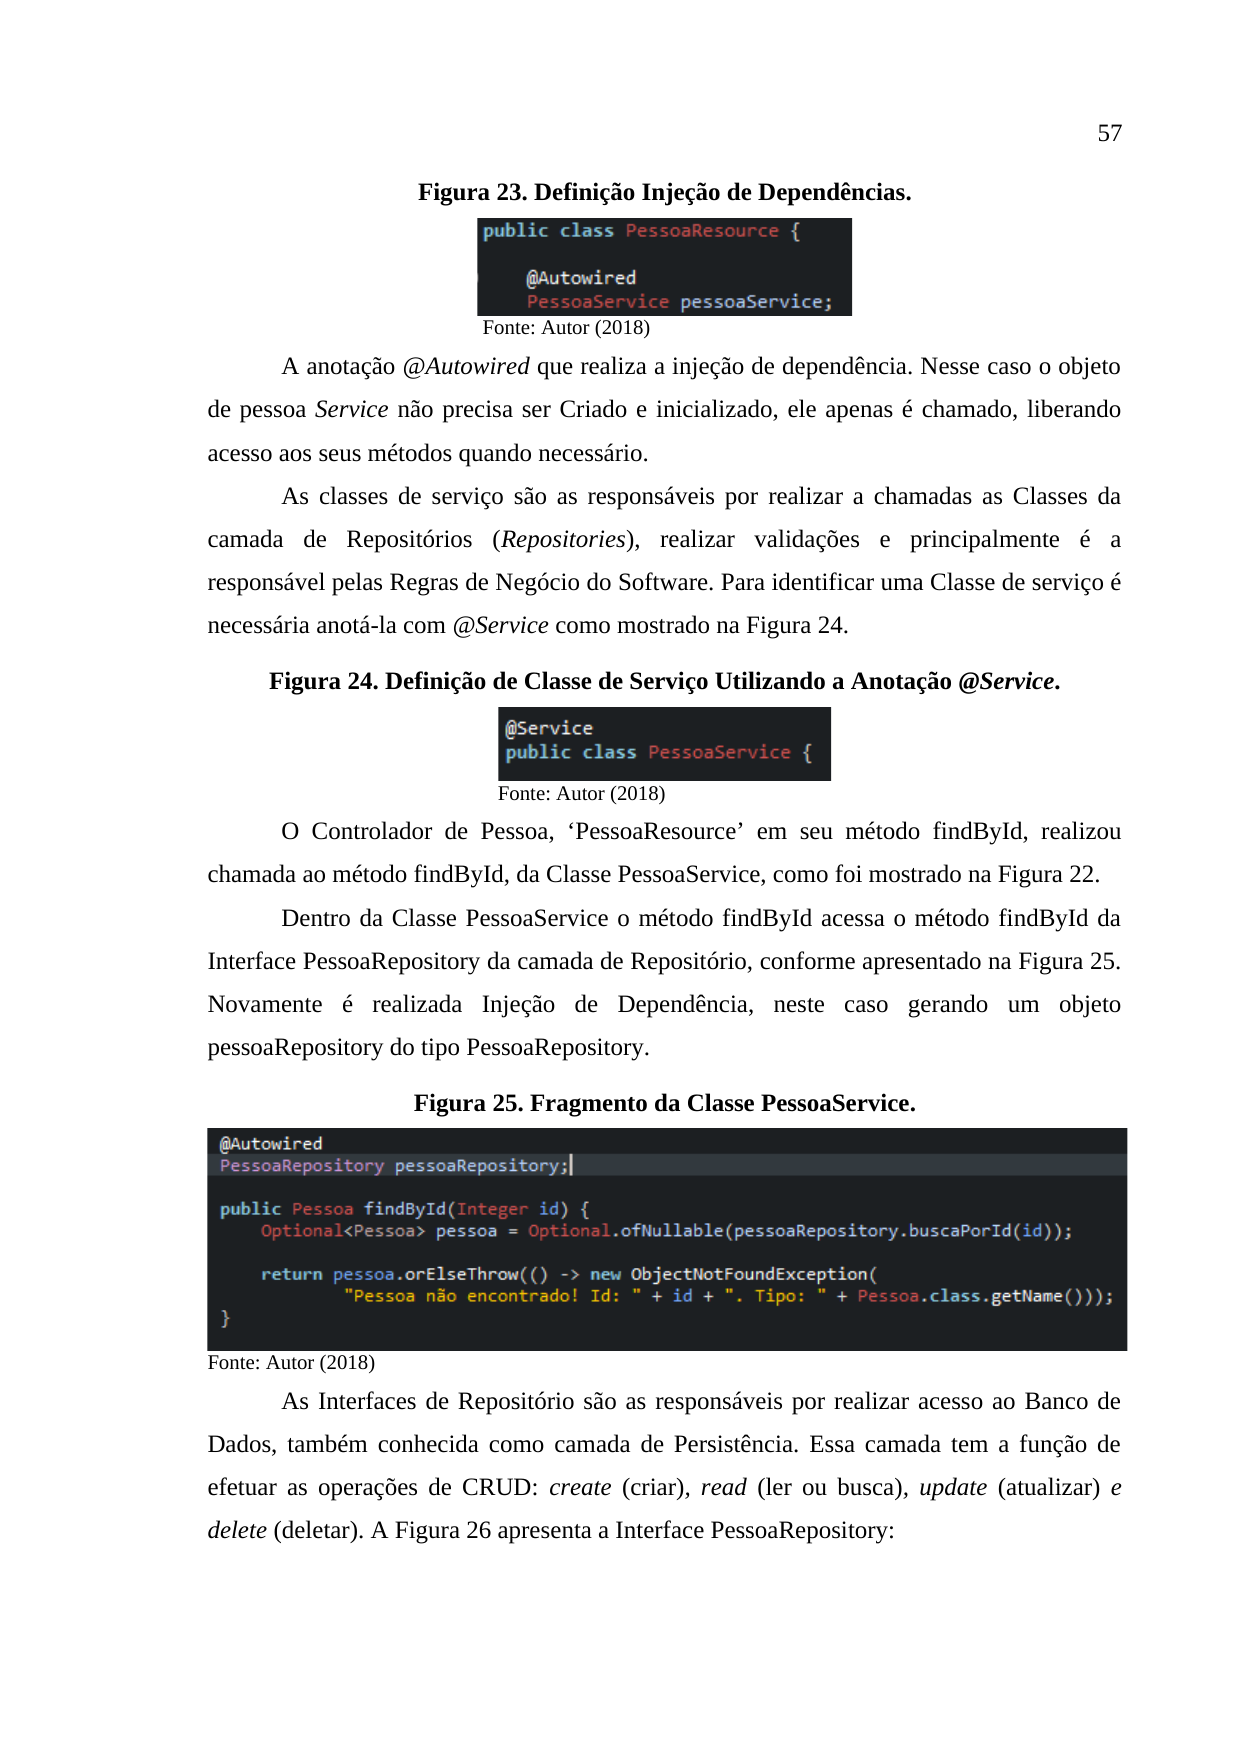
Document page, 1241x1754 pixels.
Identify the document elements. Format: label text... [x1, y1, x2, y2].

text Figura 24. Definição de Classe de Serviço Utilizando a Anotação @Service. [207, 666, 1122, 694]
text As Interfaces de Repositório são as responsáveis por realizar acesso ao Banco de Dados, também conhecida como camada de Persistência. Essa camada tem a função de efetuar as operações de CRUD: create (criar), read (ler ou busca), update (atualizar) e delete (deletar). A Figura 26 apresenta a Interface PessoaRepository: [207, 1386, 1122, 1544]
text Fonte: Autor (2018) [207, 315, 1122, 339]
text Figura 25. Fragmento da Classe PessoaService. [207, 1088, 1122, 1116]
text O Controlador de Pessoa, ‘PessoaResource’ em seu método findById, realizou chamada ao método findById, da Classe PessoaService, como foi mostrado na Figura 22. [207, 816, 1122, 888]
text As classes de serviço são as responsáveis por realizar a chamadas as Classes da camada de Repositórios (Repositories), realizar validações e principalmente é a responsável pelas Regras de Negócio do Software. Para identificar uma Classe de serviço é necessária anotá-la com @Service como mostrado na Figura 24. [207, 481, 1122, 639]
picture [477, 218, 853, 316]
text Dentro da Classe PessoaService o método findById acessa o método findById da Interface PessoaRepository da camada de Repositório, conforme apresentado na Figura 25. Novamente é realizada Injeção de Dependência, neste caso gerando um objeto pessoaRepository do tipo PessoaRepository. [207, 903, 1122, 1061]
text Fonte: Autor (2018) [207, 1351, 1122, 1374]
text A anotação @Autowired que realiza a injeção de dependência. Nesse caso o objeto de pessoa Service não precisa ser Criado e inicializado, ele apenas é chamado, liberando acesso aos seus métodos quando necessário. [207, 351, 1122, 466]
text Figura 23. Definição Injeção de Dependências. [207, 177, 1122, 206]
picture [498, 707, 832, 781]
picture [207, 1128, 1128, 1351]
text Fonte: Autor (2018) [207, 780, 1122, 804]
